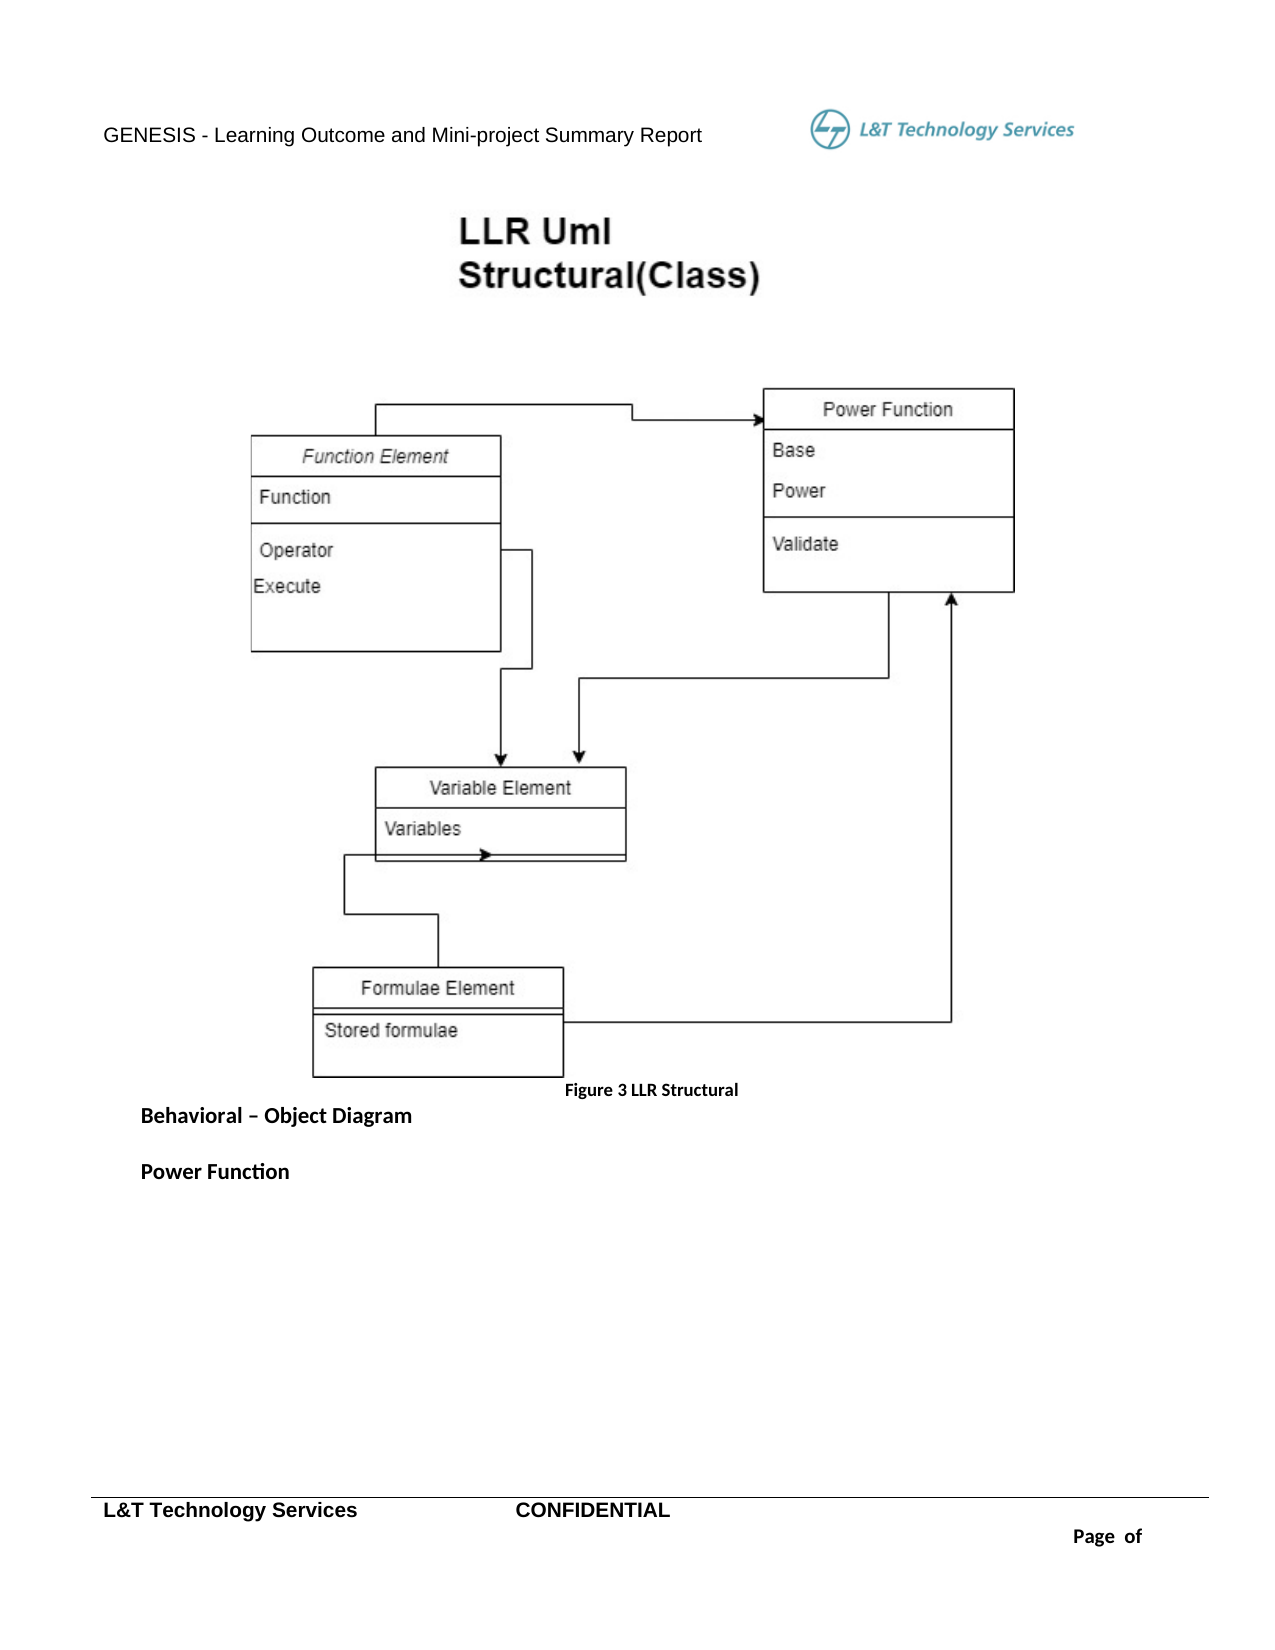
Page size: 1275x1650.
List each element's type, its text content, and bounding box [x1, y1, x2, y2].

text Power Function [103, 1157, 1162, 1185]
picture [250, 185, 1015, 1078]
text Behavioral – Object Diagram [103, 1101, 1162, 1129]
picture [808, 98, 1075, 162]
